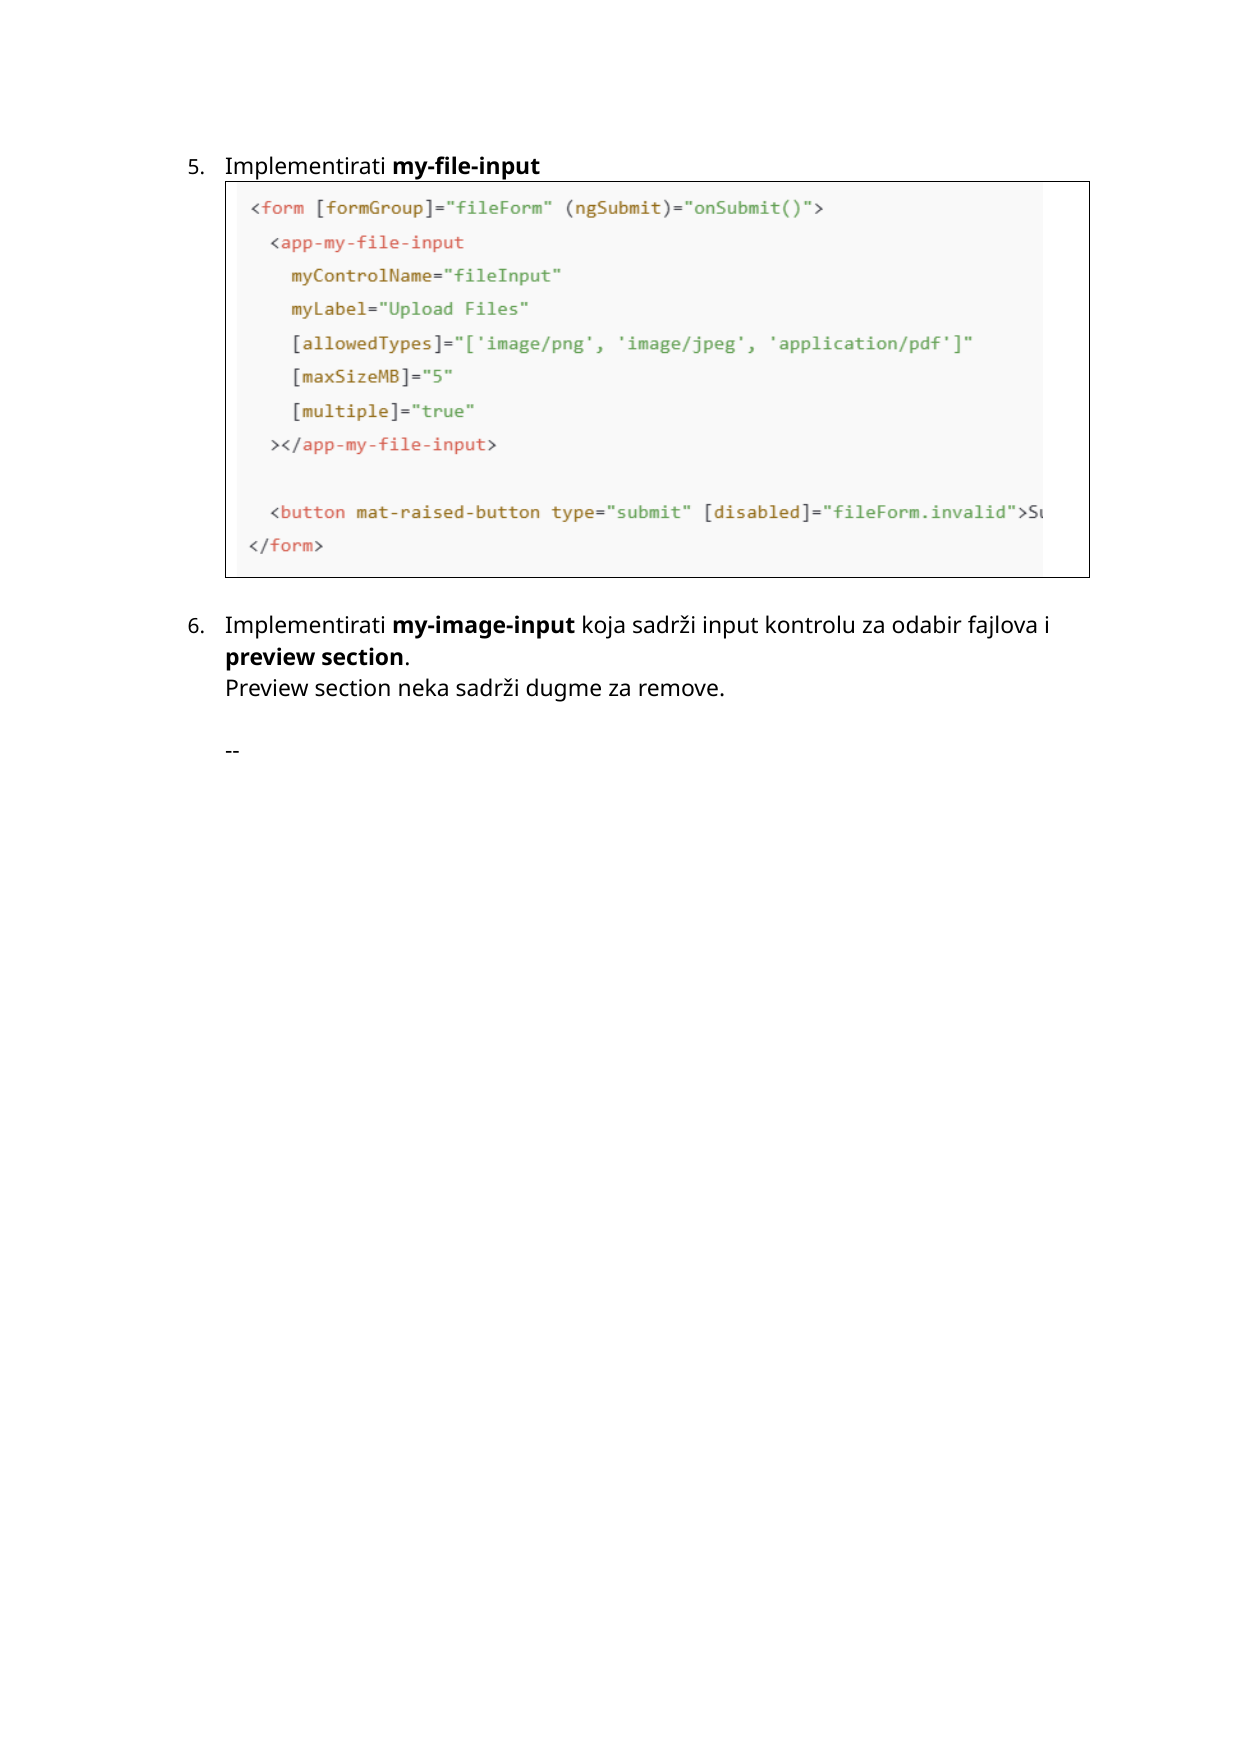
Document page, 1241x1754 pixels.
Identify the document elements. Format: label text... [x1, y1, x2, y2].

text Preview section neka sadrži dugme za remove. [225, 672, 1090, 703]
table_header [226, 182, 236, 577]
text -- [225, 734, 1090, 766]
list Implementirati my-image-input koja sadrži input kontrolu za odabir fajlova i preview section. [187, 609, 1090, 672]
picture [236, 182, 1043, 577]
table_header [1043, 182, 1089, 577]
list Implementirati my-file-input [187, 150, 1090, 181]
